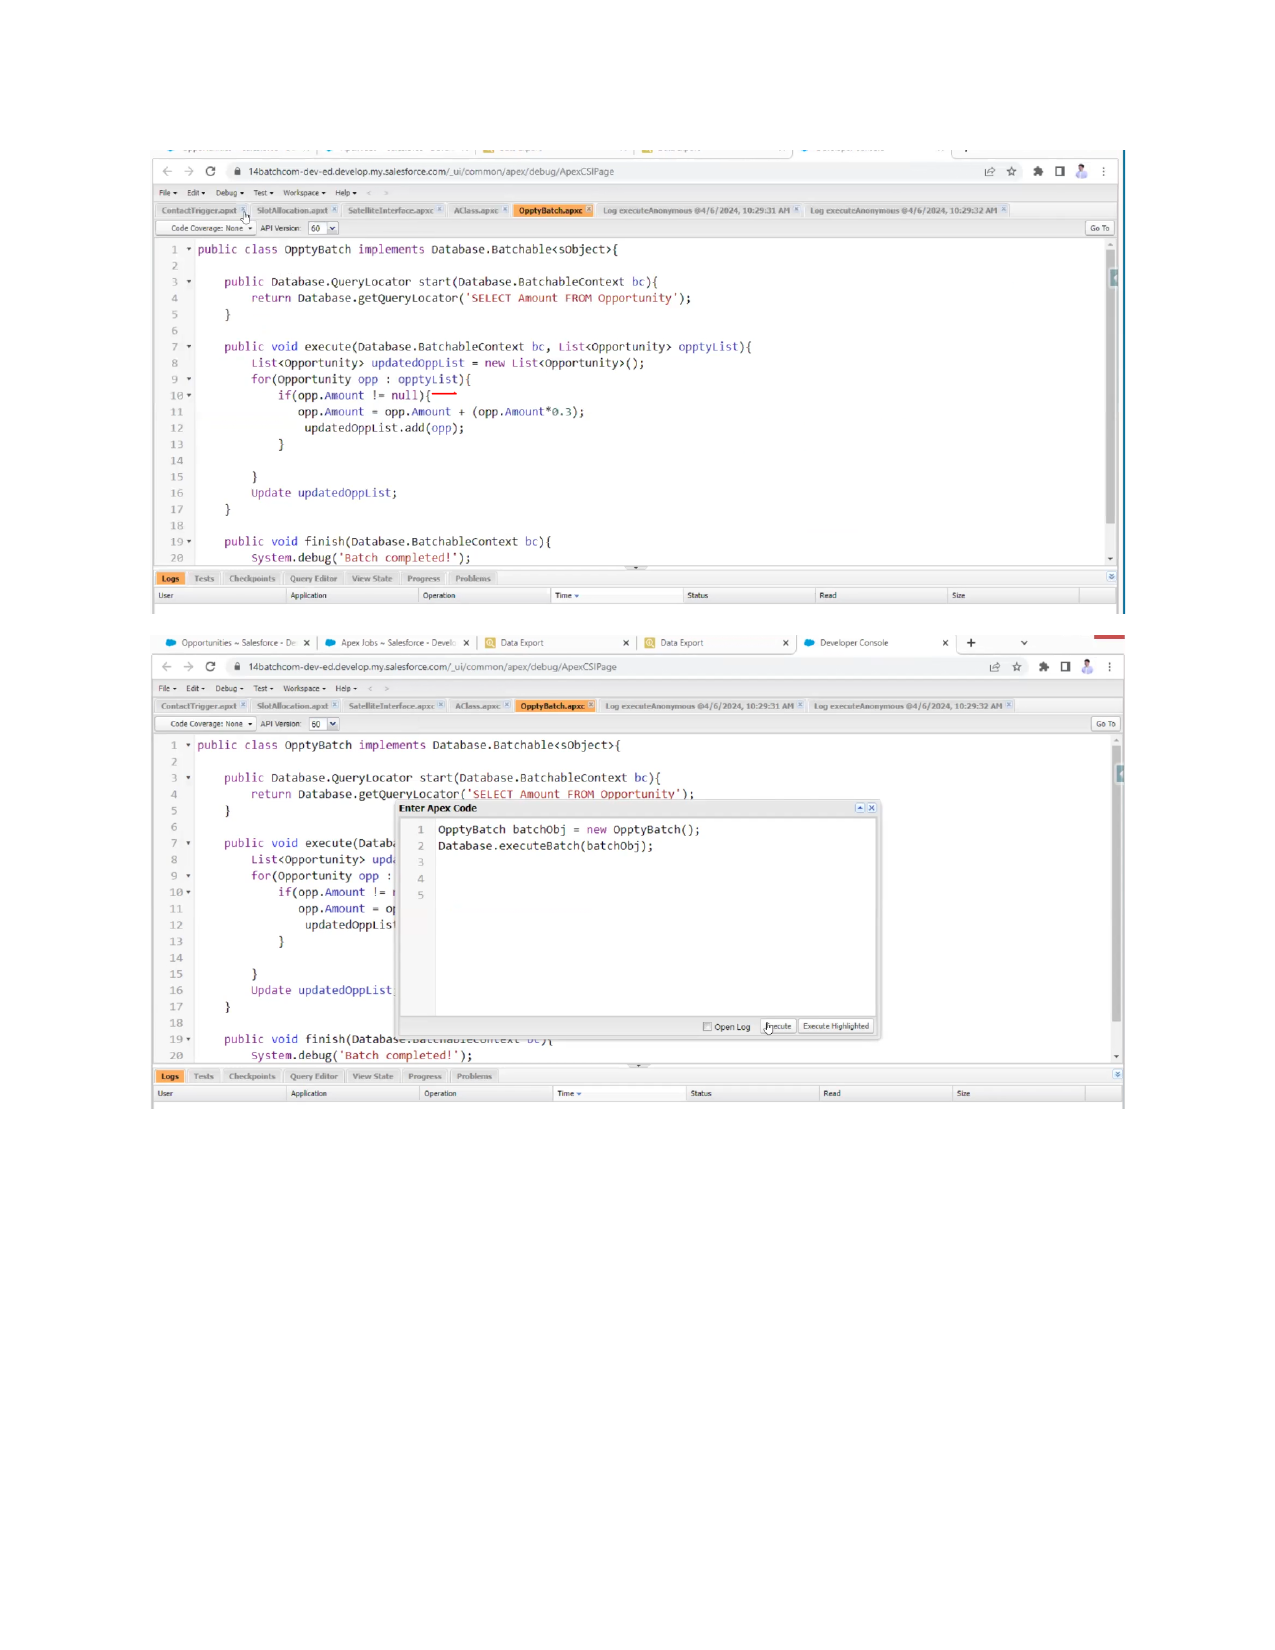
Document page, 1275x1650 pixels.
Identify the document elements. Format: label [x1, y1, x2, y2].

picture [150, 635, 1125, 1109]
picture [150, 150, 1123, 614]
